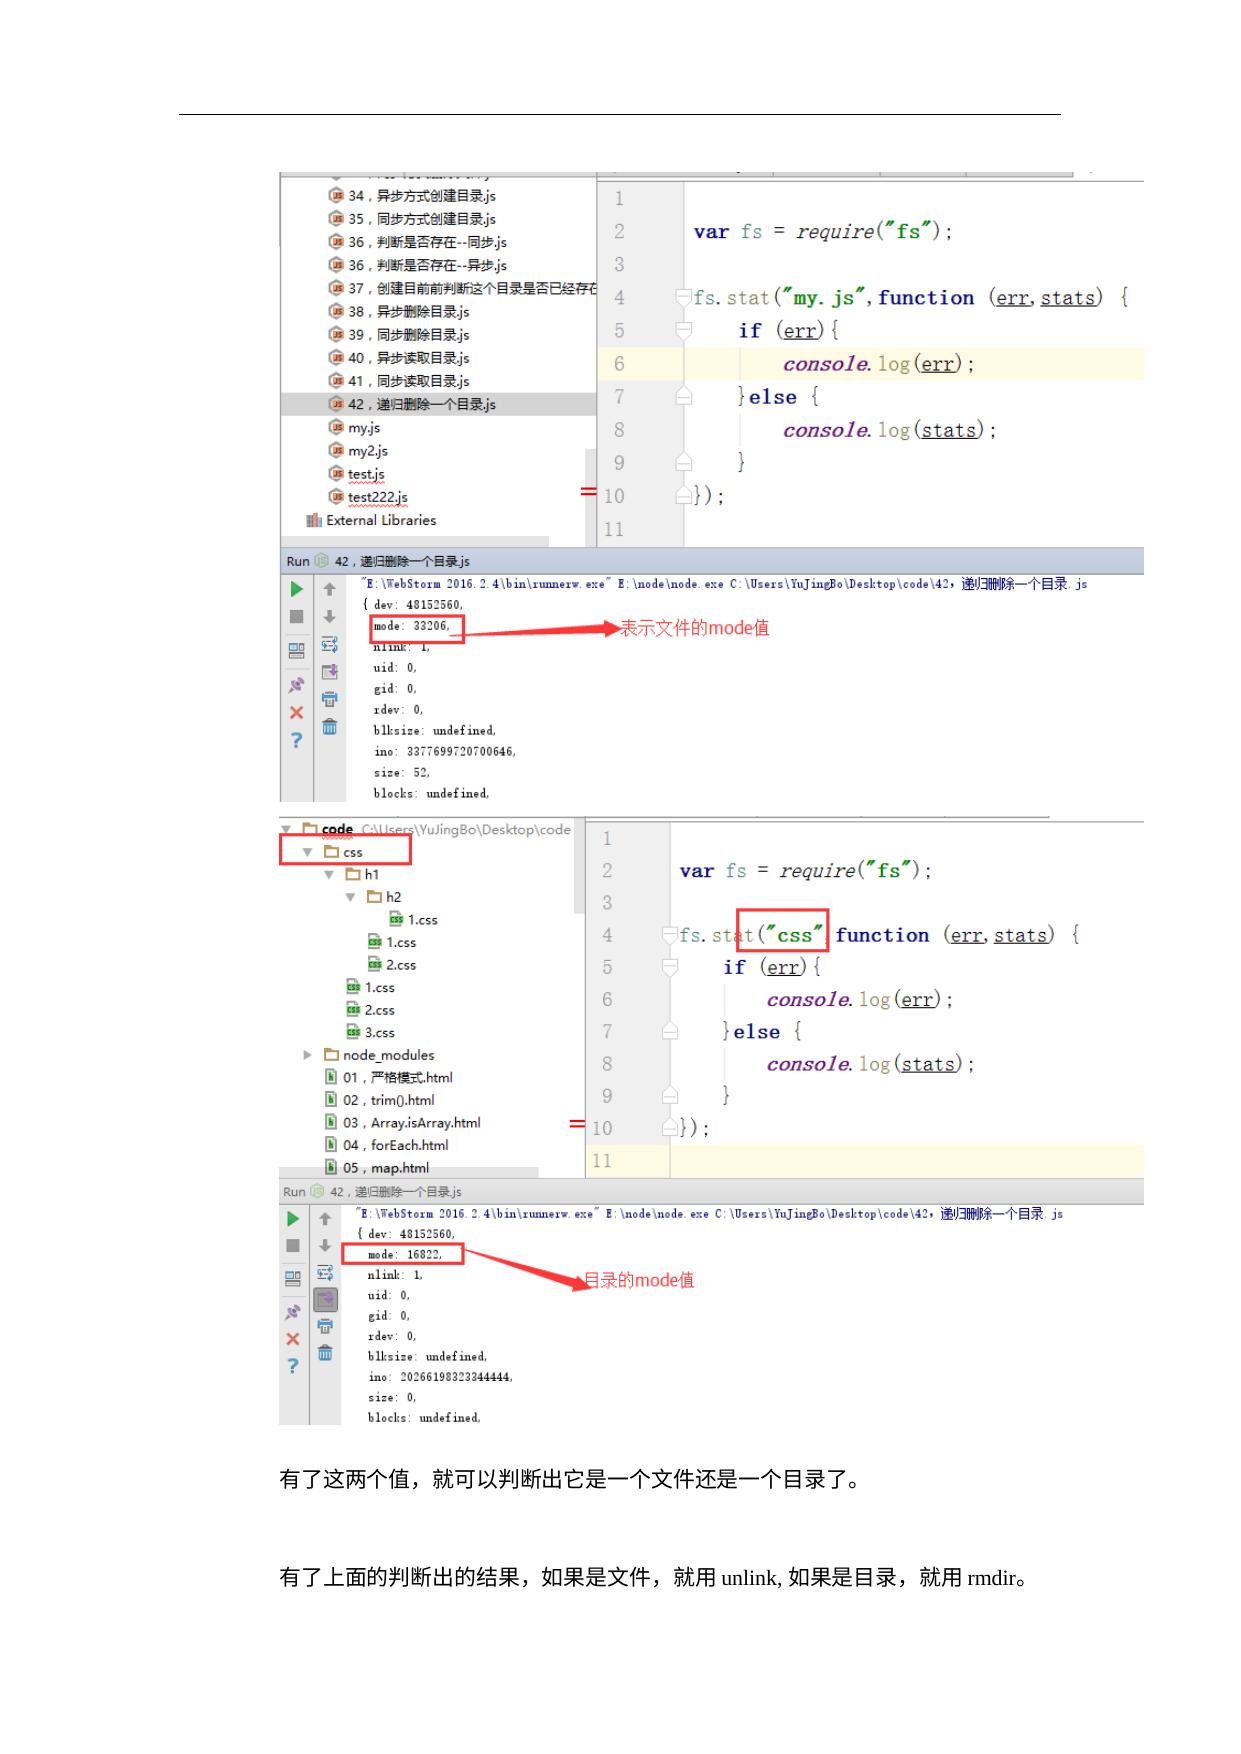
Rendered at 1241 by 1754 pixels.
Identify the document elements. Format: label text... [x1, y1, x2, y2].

text 有了这两个值，就可以判断出它是一个文件还是一个目录了。 [187, 1462, 1053, 1494]
picture [279, 172, 1144, 802]
text 有了上面的判断出的结果，如果是文件，就用unlink, 如果是目录，就用rmdir。 [187, 1559, 1053, 1592]
picture [279, 816, 1144, 1425]
